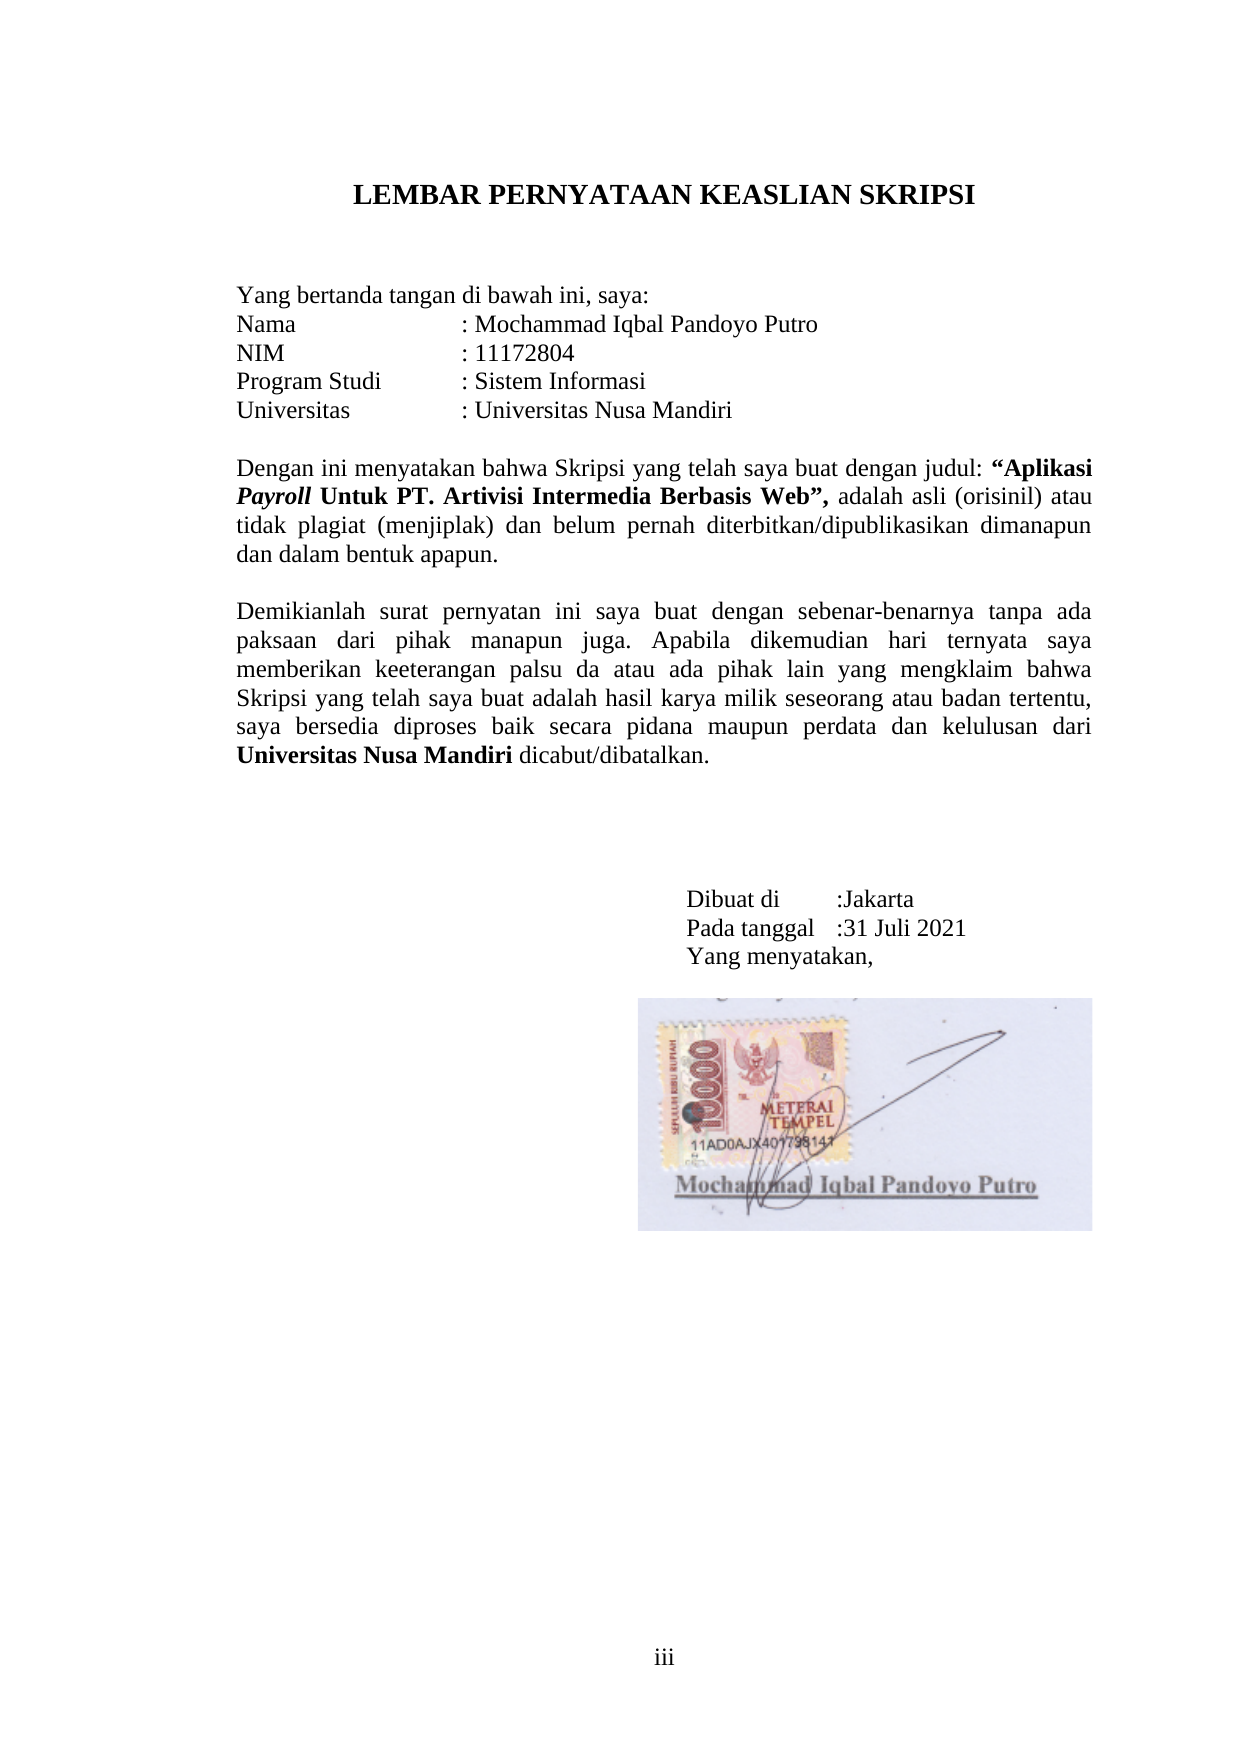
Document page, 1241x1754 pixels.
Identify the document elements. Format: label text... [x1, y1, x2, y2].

text Yang bertanda tangan di bawah ini, saya: [236, 280, 1092, 309]
text Demikianlah surat pernyatan ini saya buat dengan sebenar-benarnya tanpa ada paksaan dari pihak manapun juga. Apabila dikemudian hari ternyata saya memberikan keeterangan palsu da atau ada pihak lain yang mengklaim bahwa Skripsi yang telah saya buat adalah hasil karya milik seseorang atau badan tertentu, saya bersedia diproses baik secara pidana maupun perdata dan kelulusan dari Universitas Nusa Mandiri dicabut/dibatalkan. [236, 596, 1092, 769]
text Nama : Mochammad Iqbal Pandoyo Putro [236, 309, 1092, 338]
text Dengan ini menyatakan bahwa Skripsi yang telah saya buat dengan judul: “Aplikasi Payroll Untuk PT. Artivisi Intermedia Berbasis Web”, adalah asli (orisinil) atau tidak plagiat (menjiplak) dan belum pernah diterbitkan/dipublikasikan dimanapun dan dalam bentuk apapun. [236, 453, 1092, 568]
text Pada tanggal :31 Juli 2021 [686, 913, 1092, 941]
text NIM : 11172804 [236, 338, 1092, 366]
text Yang menyatakan, [686, 941, 1092, 970]
text Universitas : Universitas Nusa Mandiri [236, 395, 1092, 424]
subtitle LEMBAR PERNYATAAN KEASLIAN SKRIPSI [236, 177, 1092, 211]
picture [637, 998, 1093, 1231]
text Program Studi : Sistem Informasi [236, 366, 1092, 395]
text Dibuat di :Jakarta [686, 884, 1092, 913]
